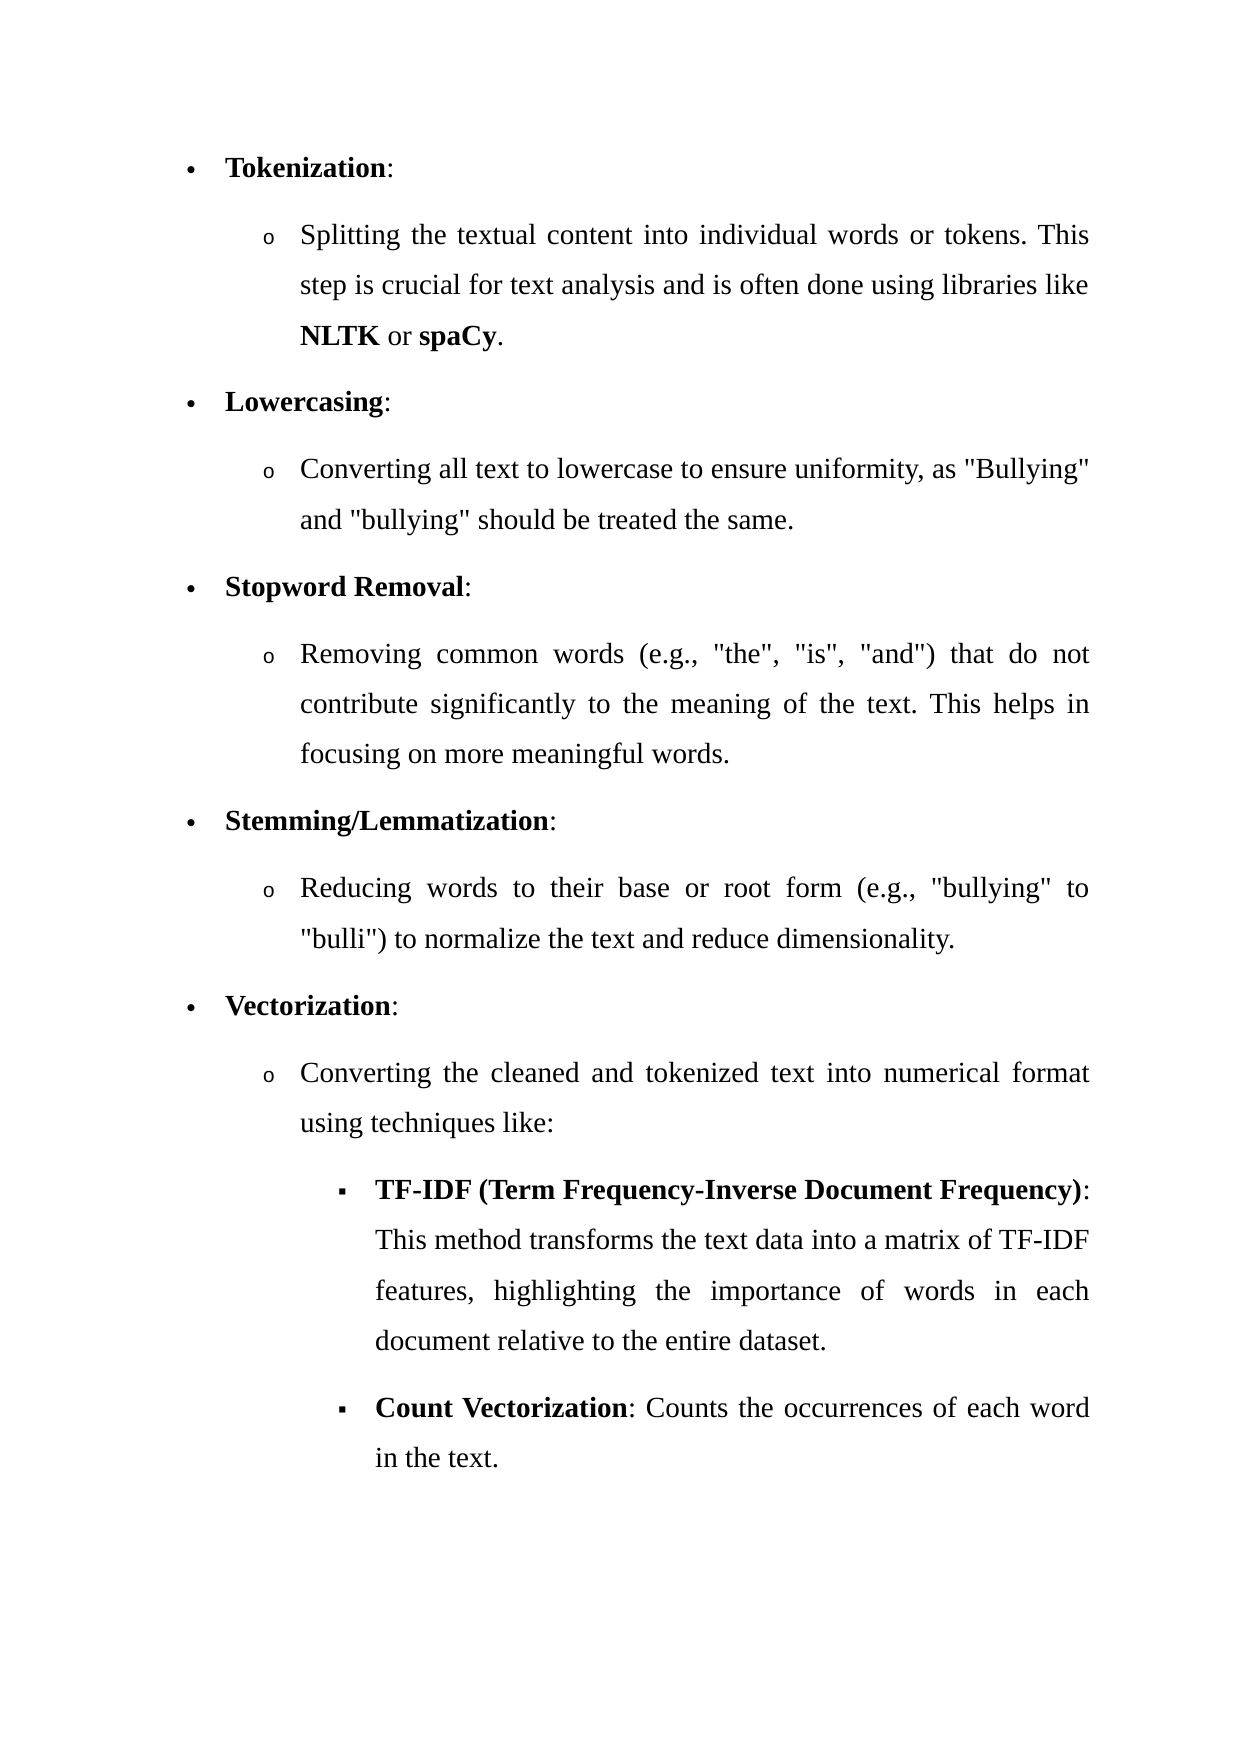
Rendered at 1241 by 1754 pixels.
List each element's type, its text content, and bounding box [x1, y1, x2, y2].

list Stemming/Lemmatization: [187, 803, 1090, 837]
list Lowercasing: [187, 384, 1090, 418]
list TF-IDF (Term Frequency-Inverse Document Frequency): This method transforms the text data into a matrix of TF-IDF features, highlighting the importance of words in each document relative to the entire dataset. [337, 1172, 1090, 1356]
list Removing common words (e.g., "the", "is", "and") that do not contribute significantly to the meaning of the text. This helps in focusing on more meaningful words. [262, 636, 1090, 770]
list Tokenization: [187, 150, 1090, 183]
list Stopword Removal: [187, 569, 1090, 602]
list Reducing words to their base or root form (e.g., "bullying" to "bulli") to normalize the text and reduce dimensionality. [262, 870, 1090, 954]
list Count Vectorization: Counts the occurrences of each word in the text. [337, 1390, 1090, 1474]
list Converting all text to lowercase to ensure uniformity, as "Bullying" and "bullying" should be treated the same. [262, 452, 1090, 535]
list Splitting the textual content into individual words or tokens. This step is crucial for text analysis and is often done using libraries like NLTK or spaCy. [262, 217, 1090, 351]
list Converting the cleaned and tokenized text into numerical format using techniques like: [262, 1055, 1090, 1138]
list Vectorization: [187, 988, 1090, 1021]
